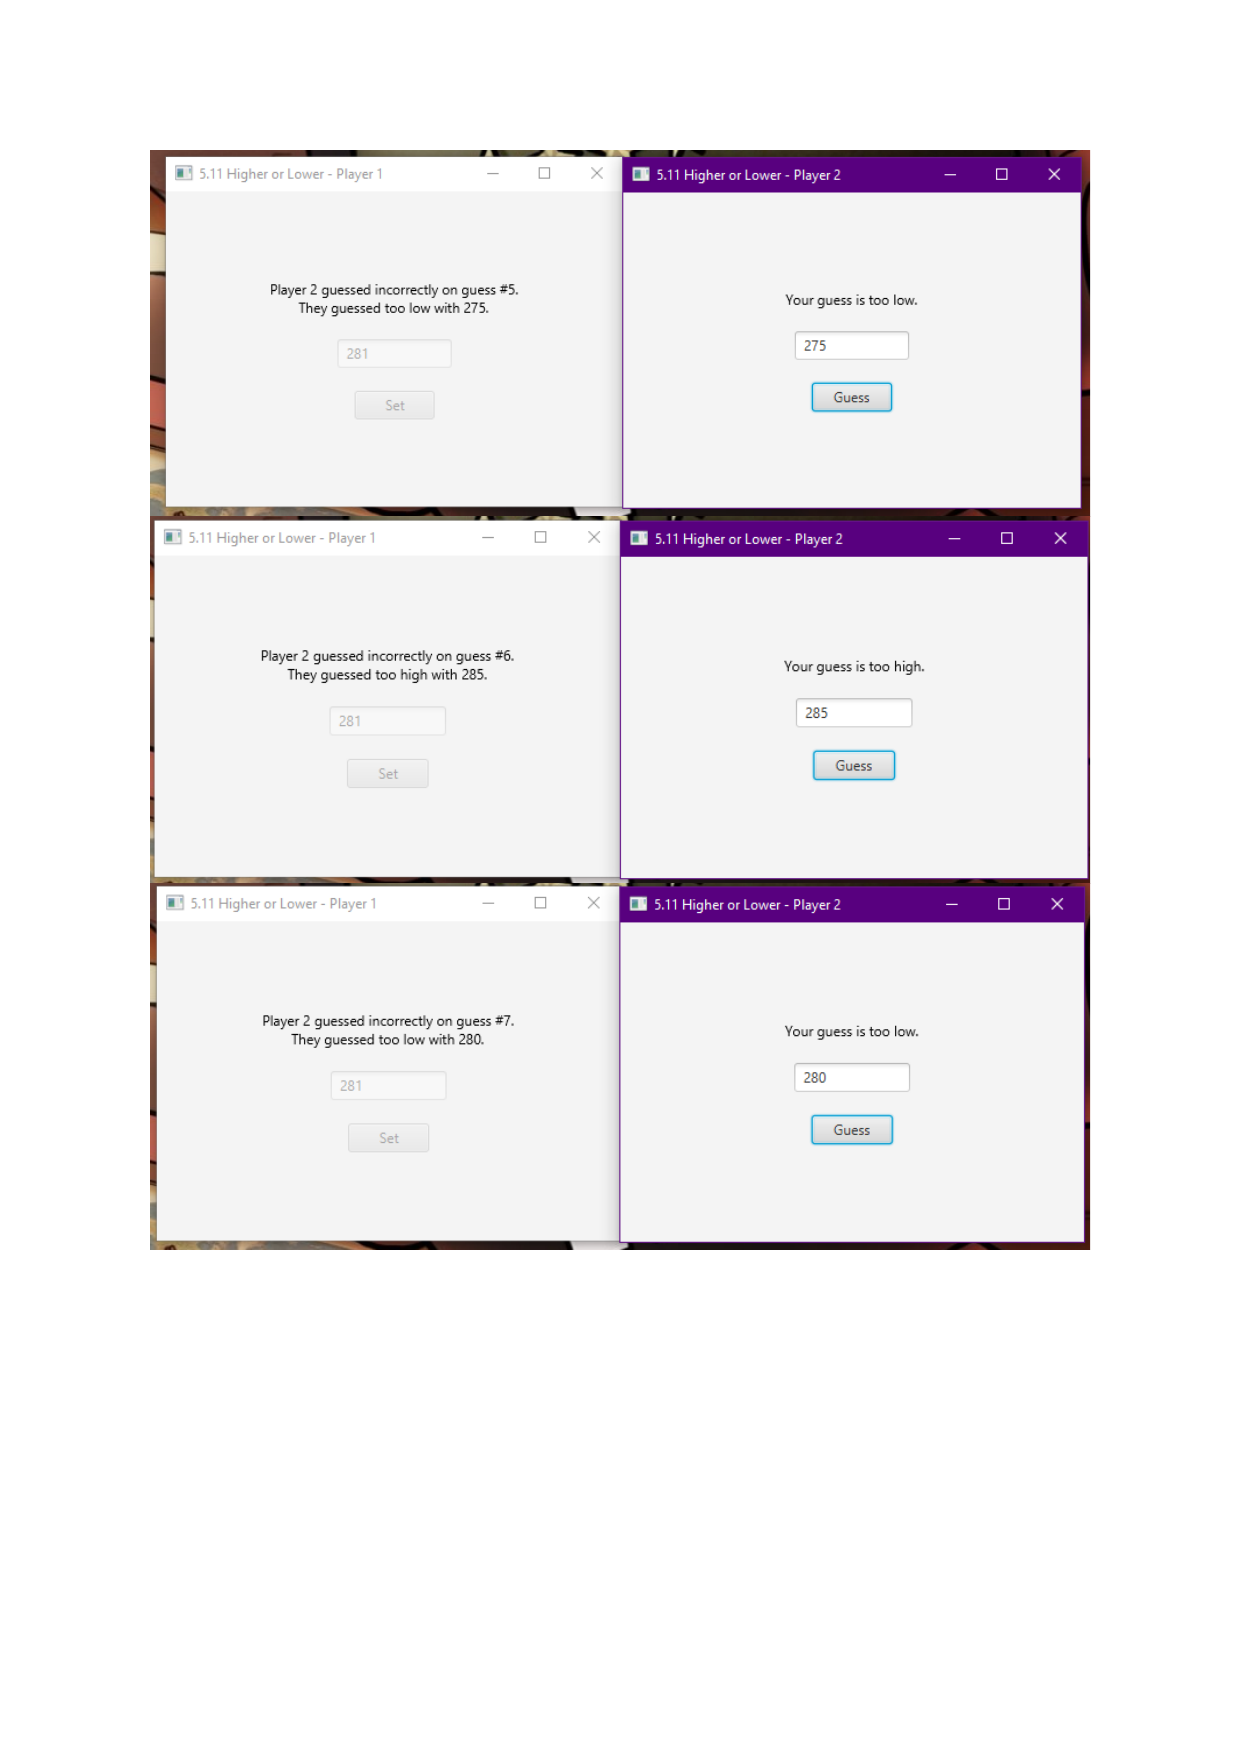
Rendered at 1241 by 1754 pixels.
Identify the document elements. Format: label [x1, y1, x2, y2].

picture [150, 150, 1091, 1250]
